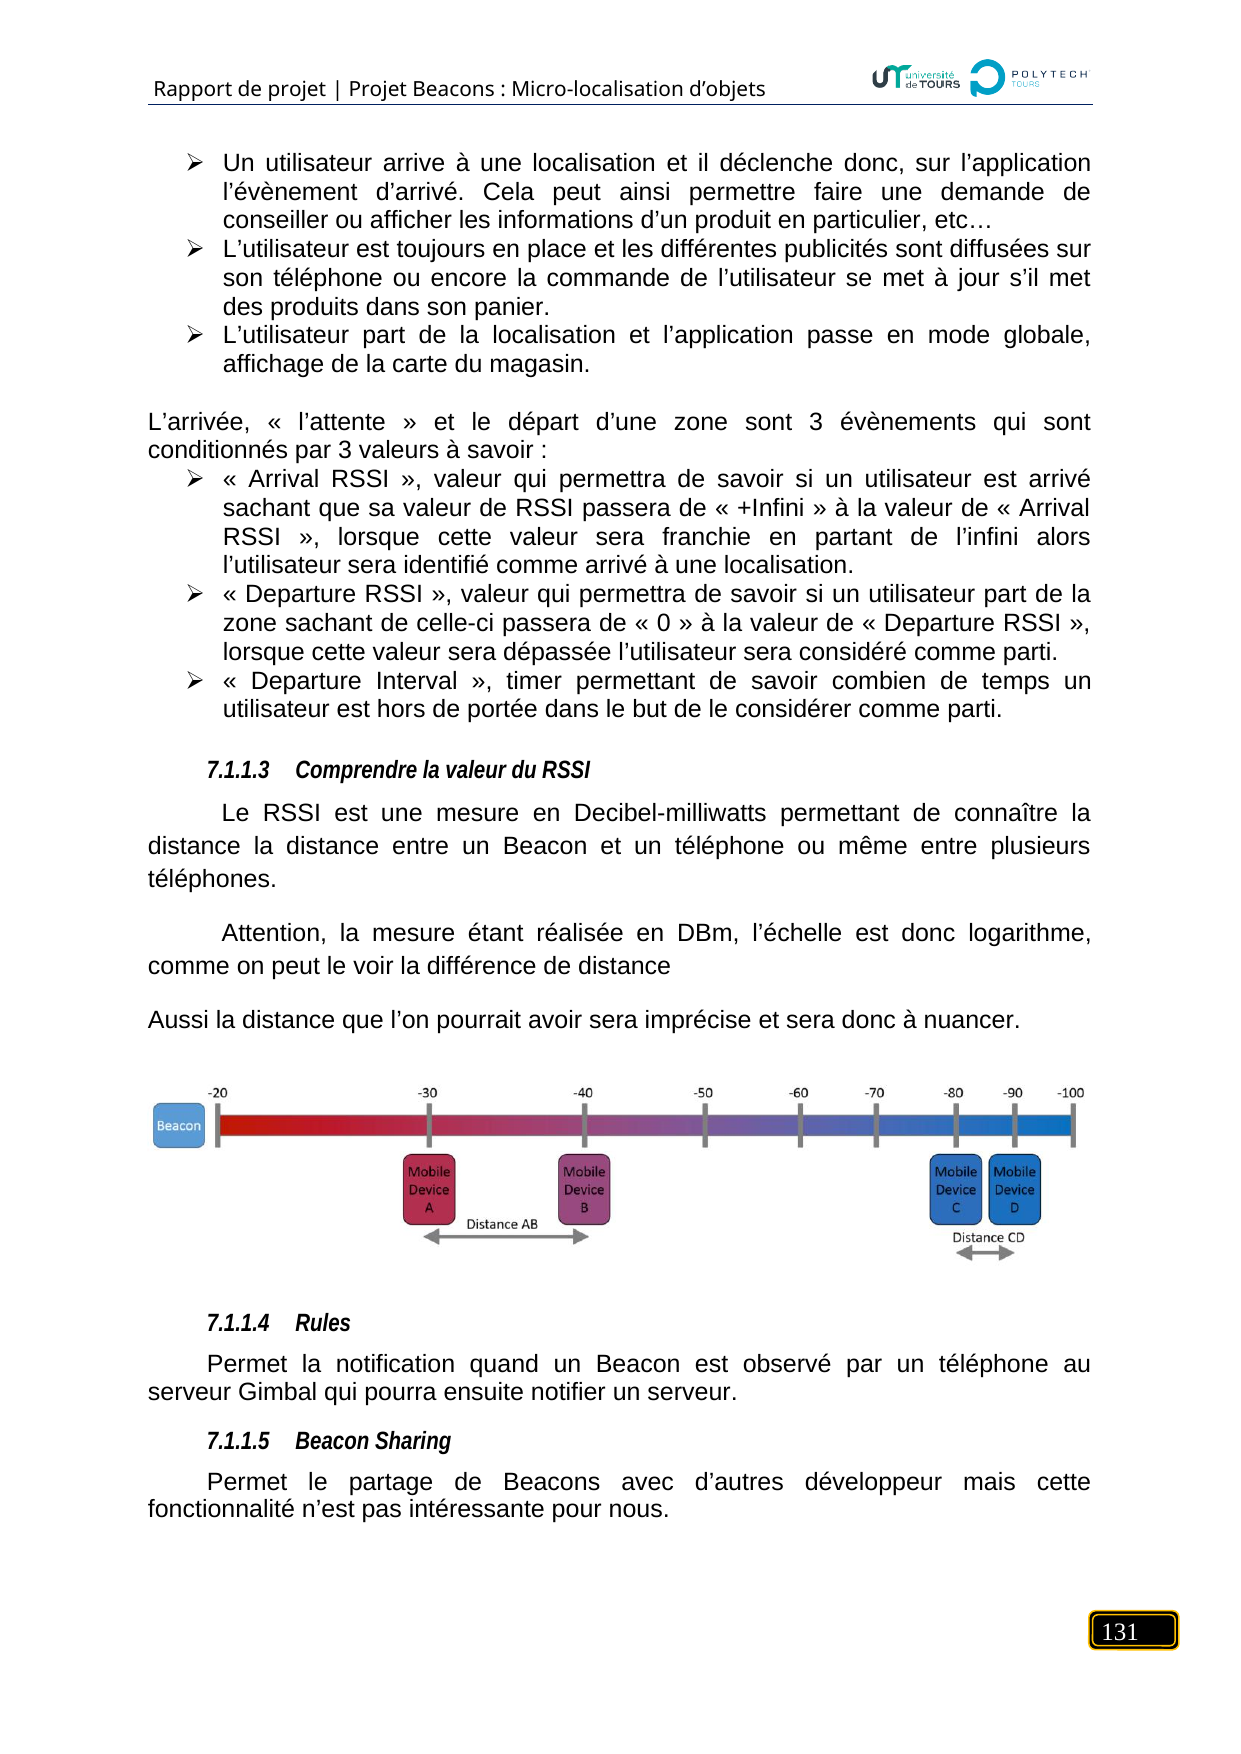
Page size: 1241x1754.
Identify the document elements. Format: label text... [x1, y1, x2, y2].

text Aussi la distance que l’on pourrait avoir sera imprécise et sera donc à nuancer. [148, 1005, 1093, 1034]
text Permet la notification quand un Beacon est observé par un téléphone au serveur Gimbal qui pourra ensuite notifier un serveur. [148, 1351, 1093, 1405]
subtitle Comprendre la valeur du RSSI [207, 755, 1093, 784]
picture [970, 67, 998, 87]
text Le RSSI est une mesure en Decibel-milliwatts permettant de connaître la distance la distance entre un Beacon et un téléphone ou même entre plusieurs téléphones. [148, 798, 1093, 893]
subtitle Rules [207, 1308, 1093, 1337]
list Un utilisateur arrive à une localisation et il déclenche donc, sur l’application l’évènement d’arrivé. Cela peut ainsi permettre faire une demande de conseiller ou afficher les informations d’un produit en particulier, etc… [185, 148, 1093, 234]
list « Departure Interval », timer permettant de savoir combien de temps un utilisateur est hors de portée dans le but de le considérer comme parti. [185, 666, 1093, 723]
picture [977, 59, 1096, 97]
text Attention, la mesure étant réalisée en DBm, l’échelle est donc logarithme, comme on peut le voir la différence de distance [148, 918, 1093, 980]
list « Arrival RSSI », valeur qui permettra de savoir si un utilisateur est arrivé sachant que sa valeur de RSSI passera de « +Infini » à la valeur de « Arrival RSSI », lorsque cette valeur sera franchie en partant de l’infini alors l’utilisateur sera identifié comme arrivé à une localisation. [185, 464, 1093, 579]
picture [147, 1078, 1093, 1269]
list L’utilisateur part de la localisation et l’application passe en mode globale, affichage de la carte du magasin. [185, 320, 1093, 378]
subtitle Beacon Sharing [207, 1426, 1093, 1455]
text Permet le partage de Beacons avec d’autres développeur mais cette fonctionnalité n’est pas intéressante pour nous. [148, 1469, 1093, 1523]
picture [970, 59, 981, 70]
picture [872, 65, 962, 89]
list « Departure RSSI », valeur qui permettra de savoir si un utilisateur part de la zone sachant de celle-ci passera de « 0 » à la valeur de « Departure RSSI », lorsque cette valeur sera dépassée l’utilisateur sera considéré comme parti. [185, 579, 1093, 666]
list L’utilisateur est toujours en place et les différentes publicités sont diffusées sur son téléphone ou encore la commande de l’utilisateur se met à jour s’il met des produits dans son panier. [185, 234, 1093, 320]
list L’arrivée, « l’attente » et le départ d’une zone sont 3 évènements qui sont conditionnés par 3 valeurs à savoir : [148, 407, 1093, 464]
